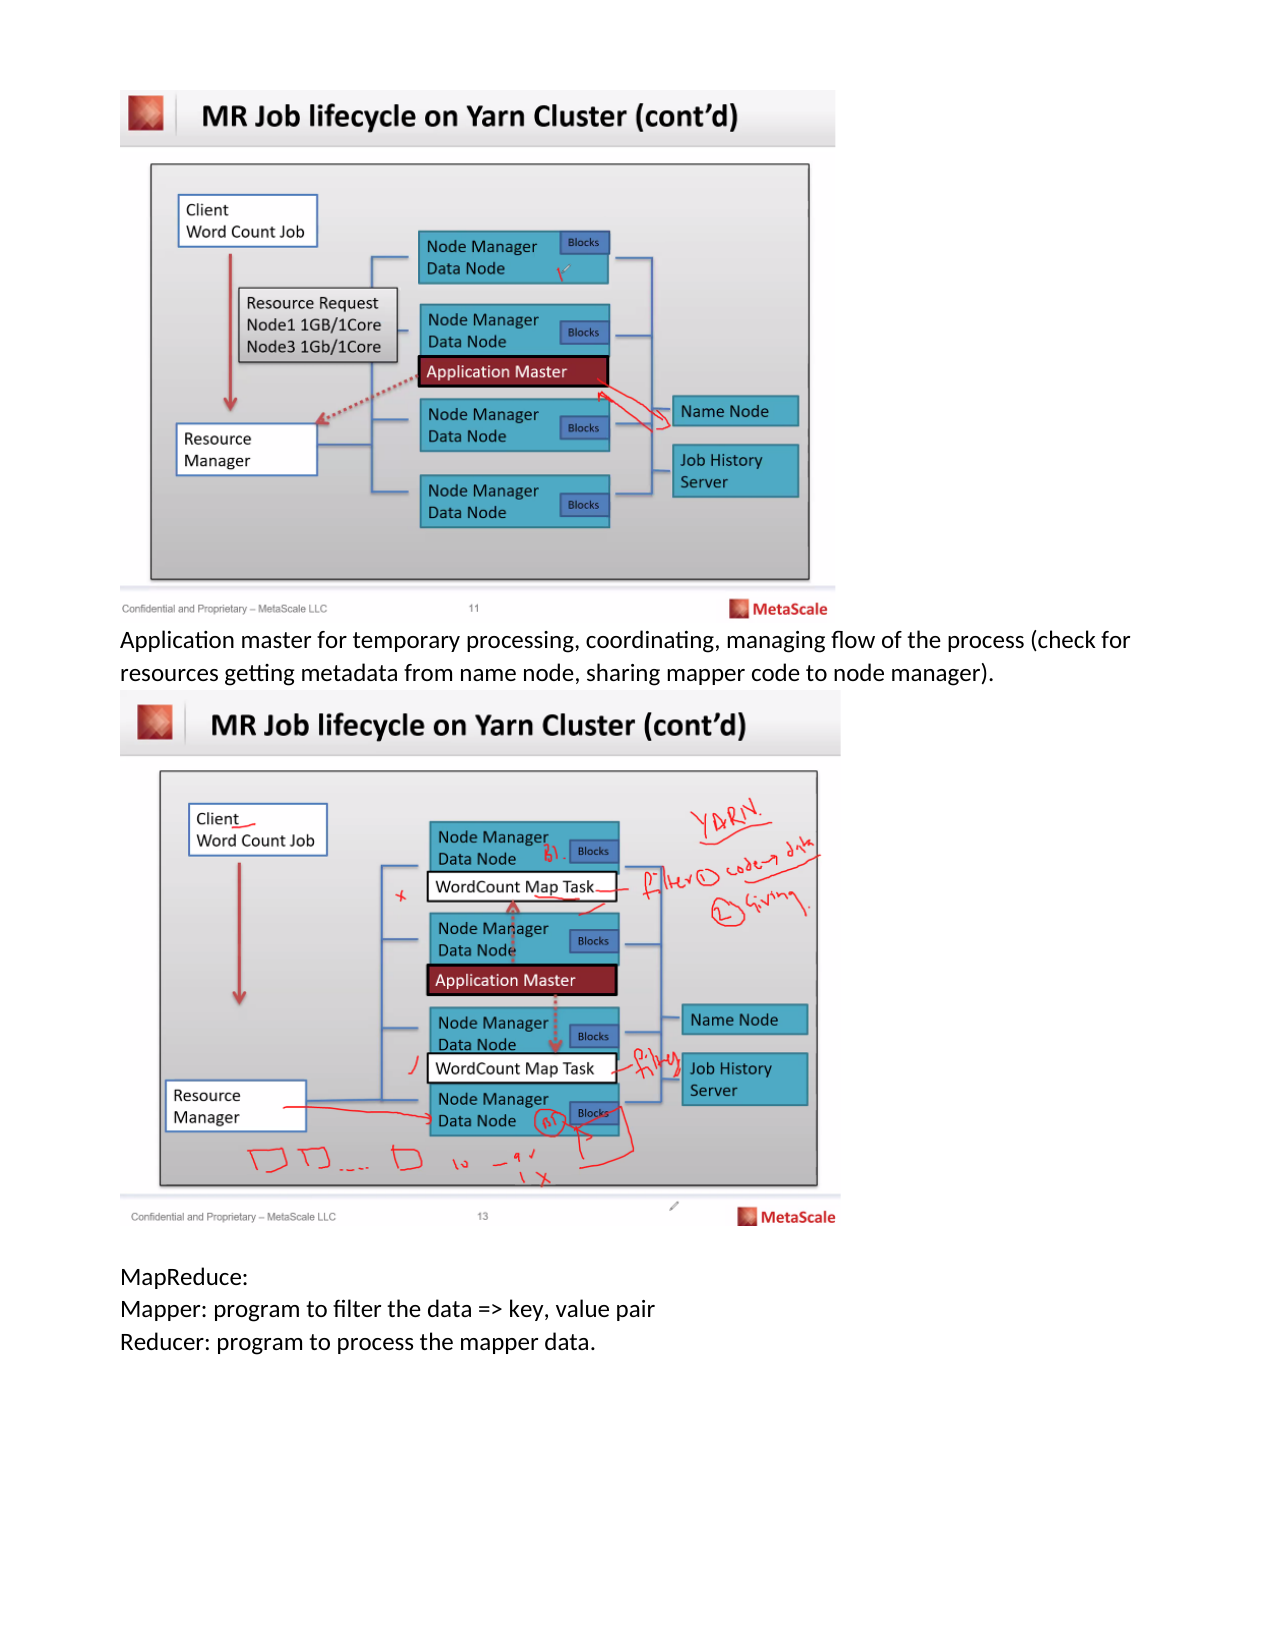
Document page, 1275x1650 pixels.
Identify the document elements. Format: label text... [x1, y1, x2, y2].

text MapReduce: [120, 1261, 1155, 1291]
picture [120, 90, 836, 623]
text Application master for temporary processing, coordinating, managing flow of the process (check for resources getting metadata from name node, sharing mapper code to node manager). [120, 625, 1155, 688]
picture [120, 690, 841, 1226]
text Mapper: program to filter the data => key, value pair [120, 1293, 1155, 1324]
text Reducer: program to process the mapper data. [120, 1326, 1155, 1357]
